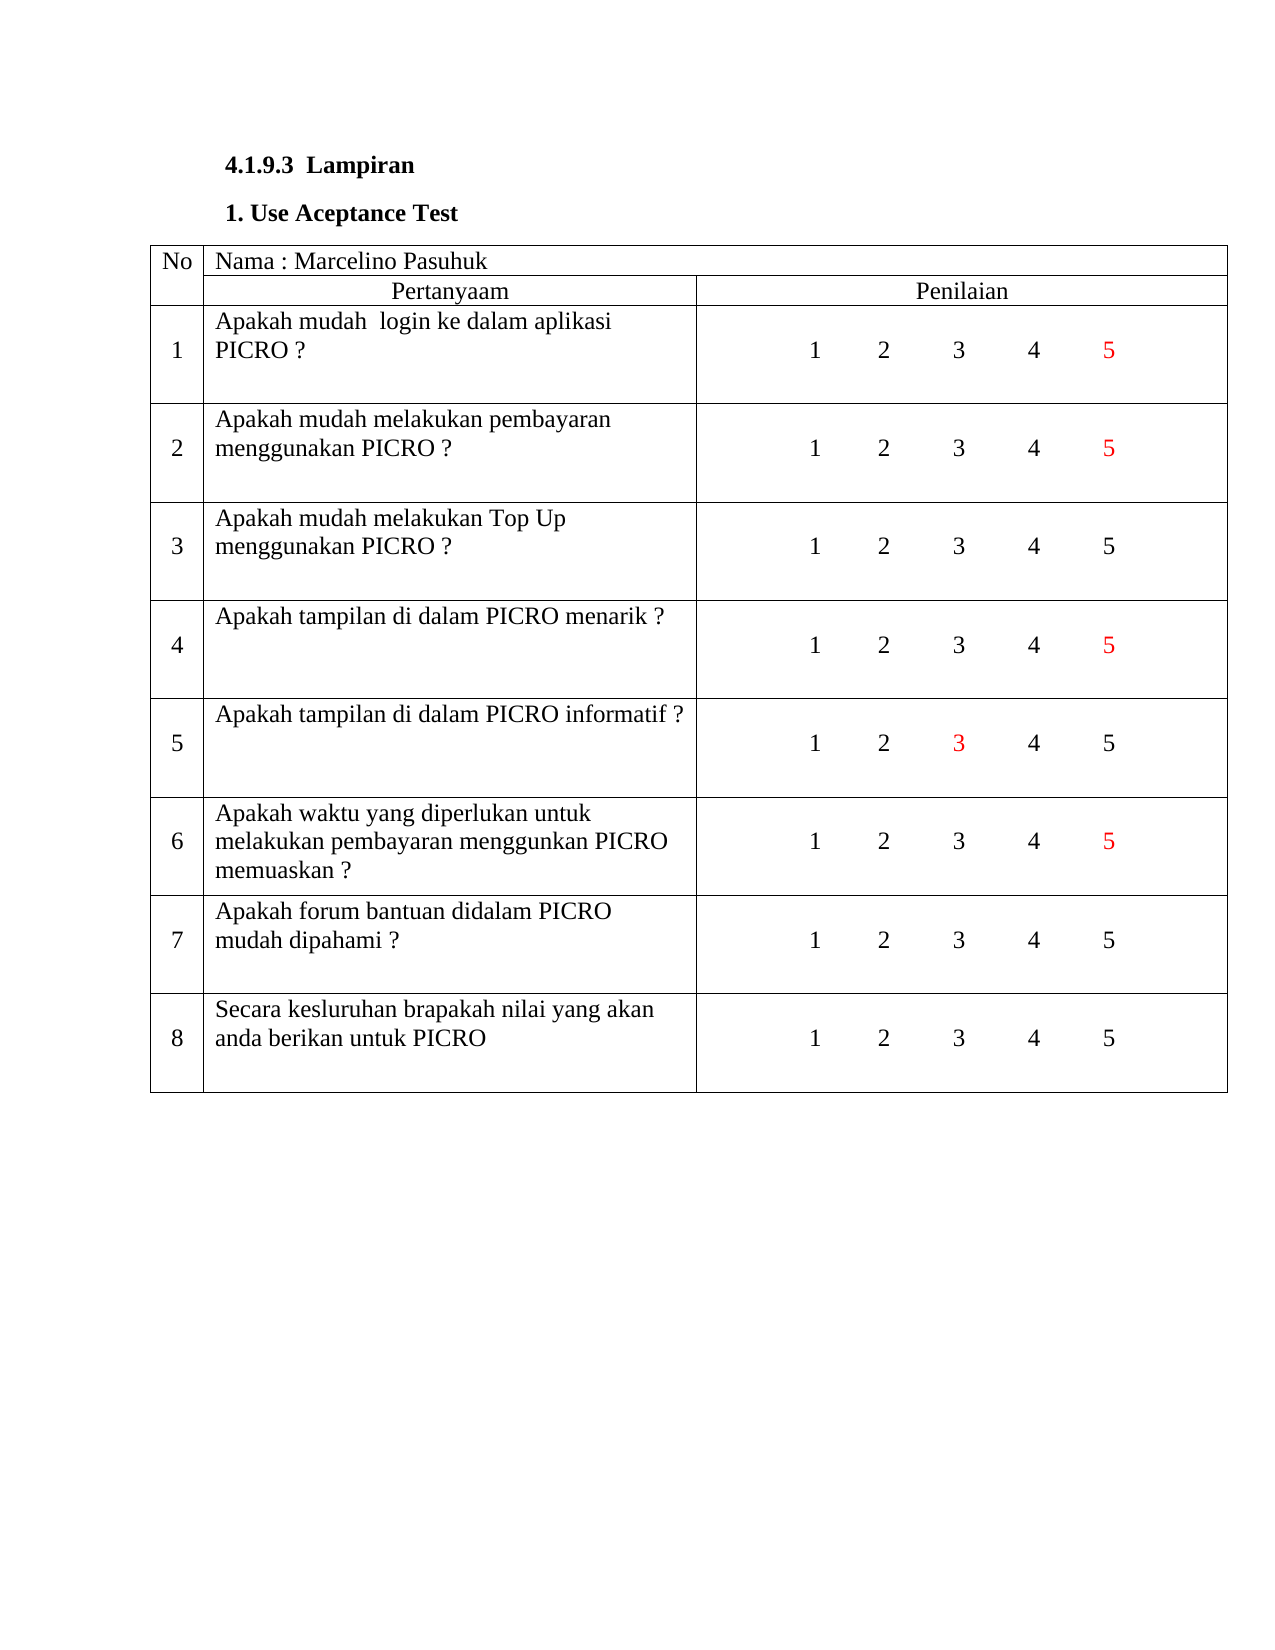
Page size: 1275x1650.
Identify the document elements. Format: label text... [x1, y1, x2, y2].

table_cell Apakah tampilan di dalam PICRO informatif ? [204, 699, 696, 797]
table_cell Apakah waktu yang diperlukan untuk melakukan pembayaran menggunkan PICRO memuaskan ? [204, 798, 696, 895]
table_cell 1 2 3 4 5 [697, 503, 1227, 600]
table_cell Apakah forum bantuan didalam PICRO mudah dipahami ? [204, 896, 696, 993]
table_header Nama : Marcelino Pasuhuk [204, 246, 1227, 275]
table_cell Penilaian [697, 276, 1227, 305]
table_cell Apakah mudah login ke dalam aplikasi PICRO ? [204, 306, 696, 403]
table_cell 1 2 3 4 5 [697, 404, 1227, 502]
table_cell Pertanyaam [204, 276, 696, 305]
table_cell Apakah tampilan di dalam PICRO menarik ? [204, 601, 696, 698]
table_cell 2 [151, 404, 203, 502]
table_cell 1 2 3 4 5 [697, 994, 1227, 1092]
table_cell 1 [151, 306, 203, 403]
table_cell 5 [151, 699, 203, 797]
table_cell Apakah mudah melakukan pembayaran menggunakan PICRO ? [204, 404, 696, 502]
table_cell 1 2 3 4 5 [697, 601, 1227, 698]
table_cell 1 2 3 4 5 [697, 306, 1227, 403]
table_cell 6 [151, 798, 203, 895]
table_cell 1 2 3 4 5 [697, 798, 1227, 895]
table_cell 8 [151, 994, 203, 1092]
table_cell 3 [151, 503, 203, 600]
table_cell 1 2 3 4 5 [697, 699, 1227, 797]
text 1. Use Aceptance Test [150, 198, 1125, 226]
table_cell Apakah mudah melakukan Top Up menggunakan PICRO ? [204, 503, 696, 600]
table_cell Secara kesluruhan brapakah nilai yang akan anda berikan untuk PICRO [204, 994, 696, 1092]
table_cell 4 [151, 601, 203, 698]
table_header No [151, 246, 203, 305]
text 4.1.9.3 Lampiran [150, 150, 1125, 179]
table_cell 7 [151, 896, 203, 993]
table_cell 1 2 3 4 5 [697, 896, 1227, 993]
